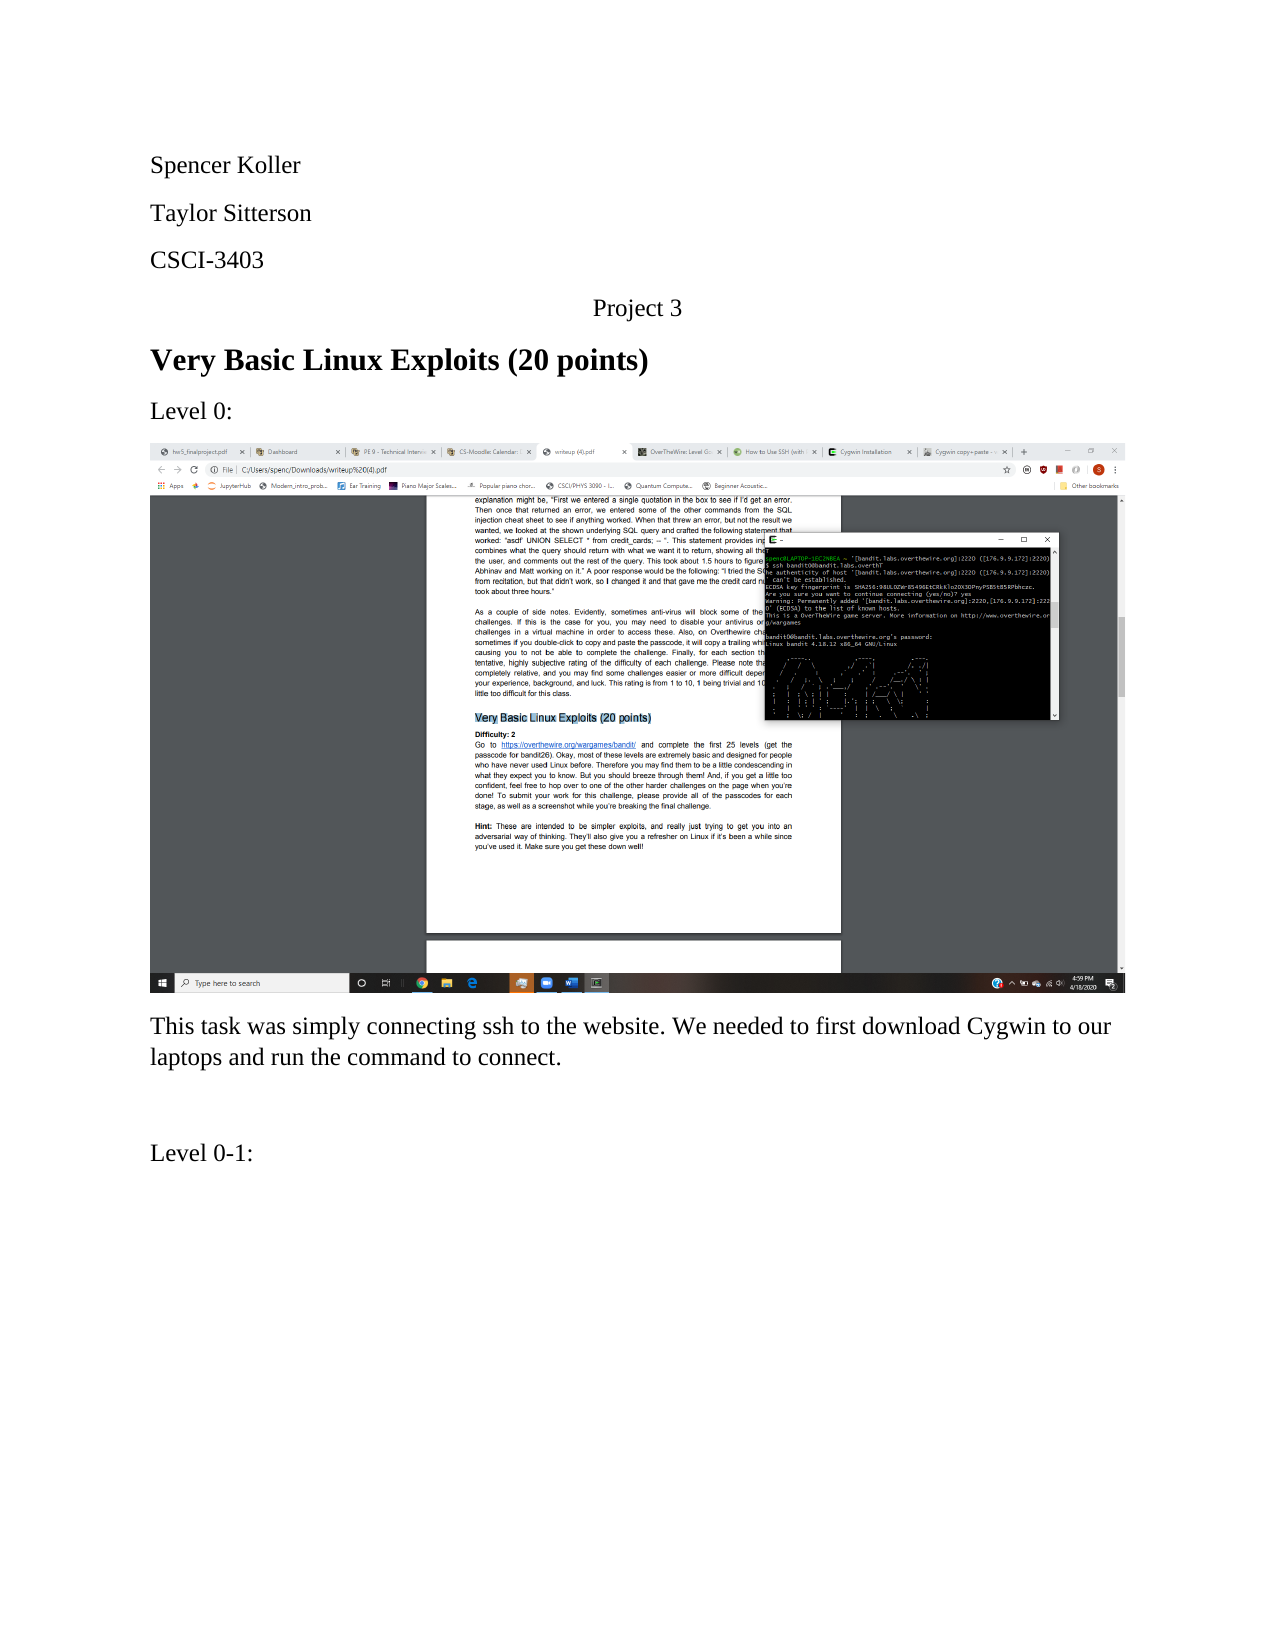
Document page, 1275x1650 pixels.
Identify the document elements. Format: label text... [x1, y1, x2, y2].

text This task was simply connecting ssh to the website. We needed to first download Cygwin to our laptops and run the command to connect. [150, 1011, 1125, 1071]
text Level 0: [150, 396, 1125, 425]
text Taylor Sitterson [150, 198, 1125, 226]
text Very Basic Linux Exploits (20 points) [150, 341, 1125, 377]
picture [150, 443, 1125, 993]
text Project 3 [150, 293, 1125, 322]
text CSCI-3403 [150, 245, 1125, 274]
text Level 0-1: [150, 1138, 1125, 1166]
text Spencer Koller [150, 150, 1125, 179]
